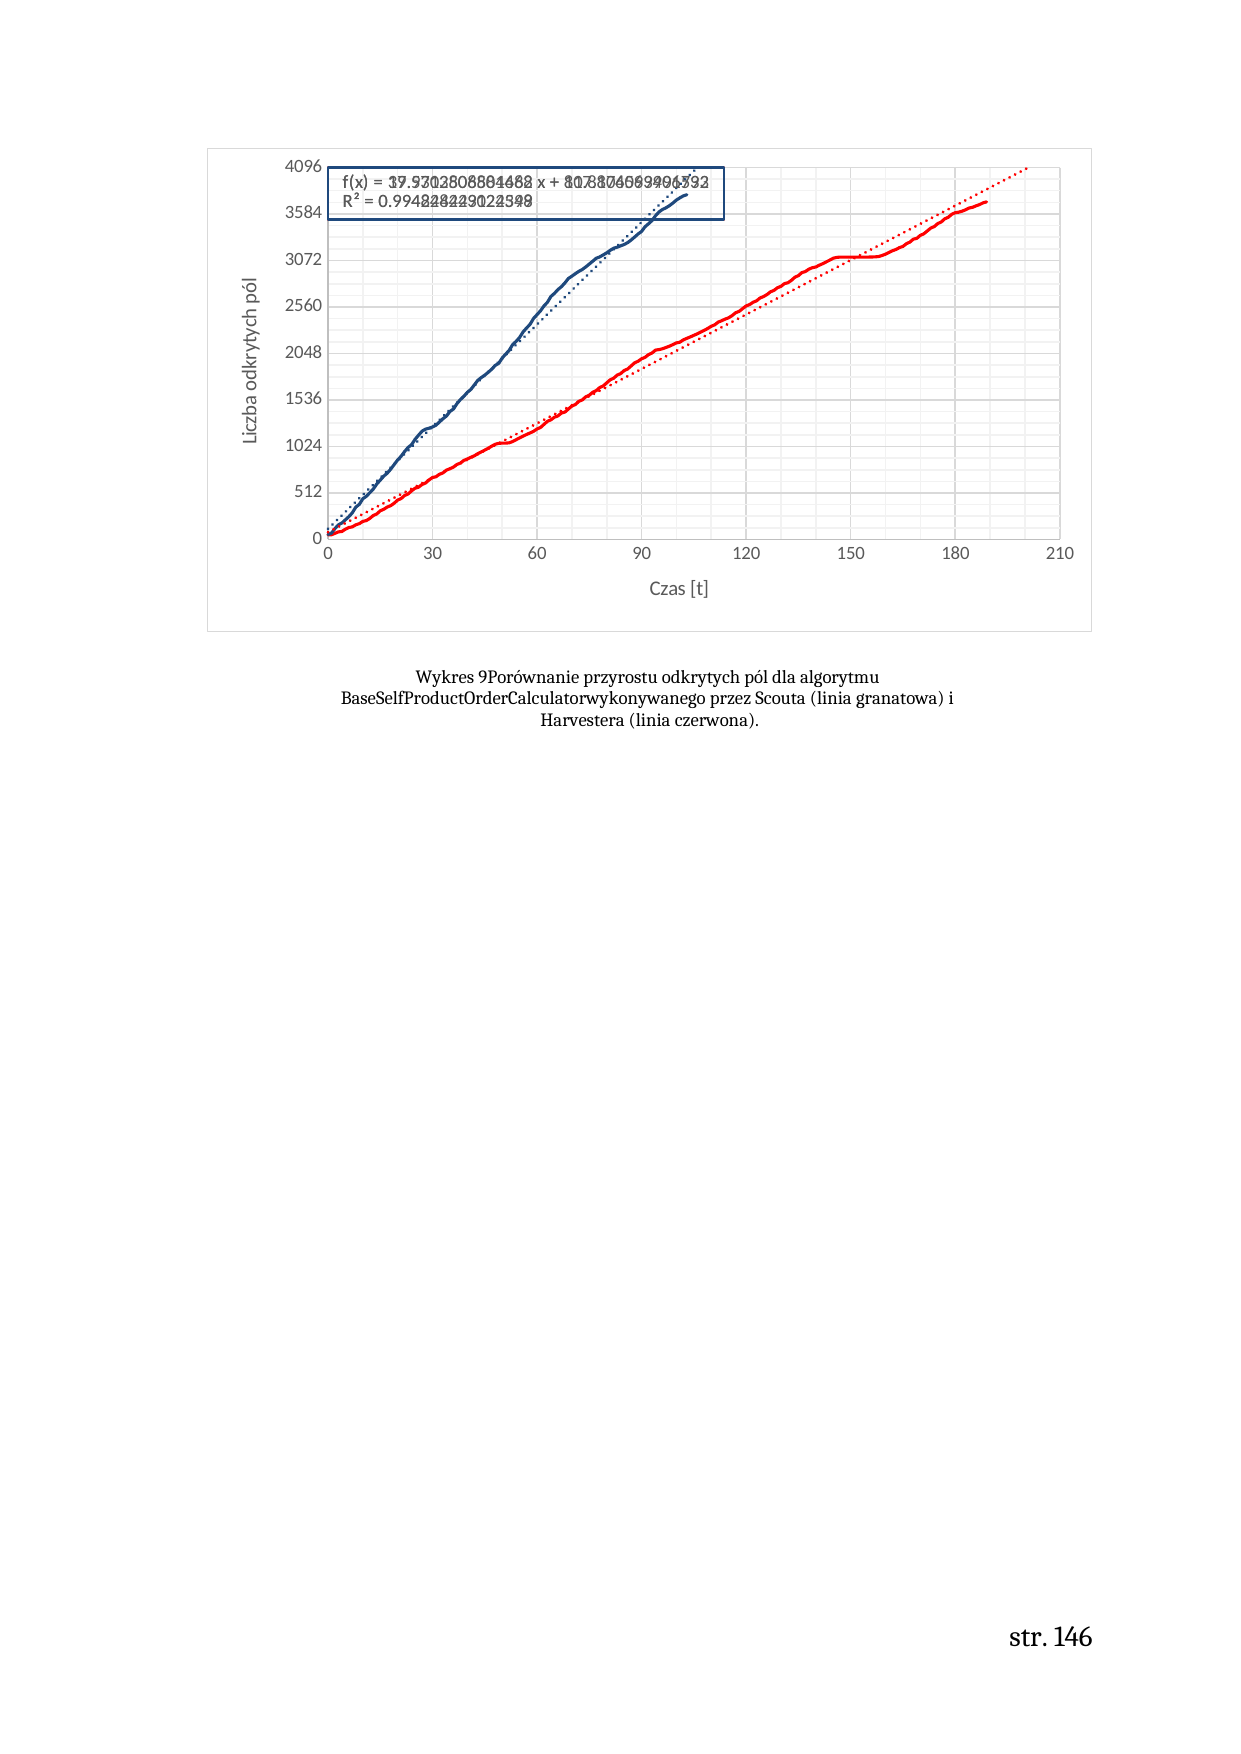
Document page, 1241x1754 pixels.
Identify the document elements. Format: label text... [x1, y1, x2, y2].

text Wykres Porównanie przyrostu odkrytych pól dla algorytmu BaseSelfProductOrderCalculatorwykonywanego przez Scouta (linia granatowa) i Harvestera (linia czerwona). [207, 666, 1092, 731]
